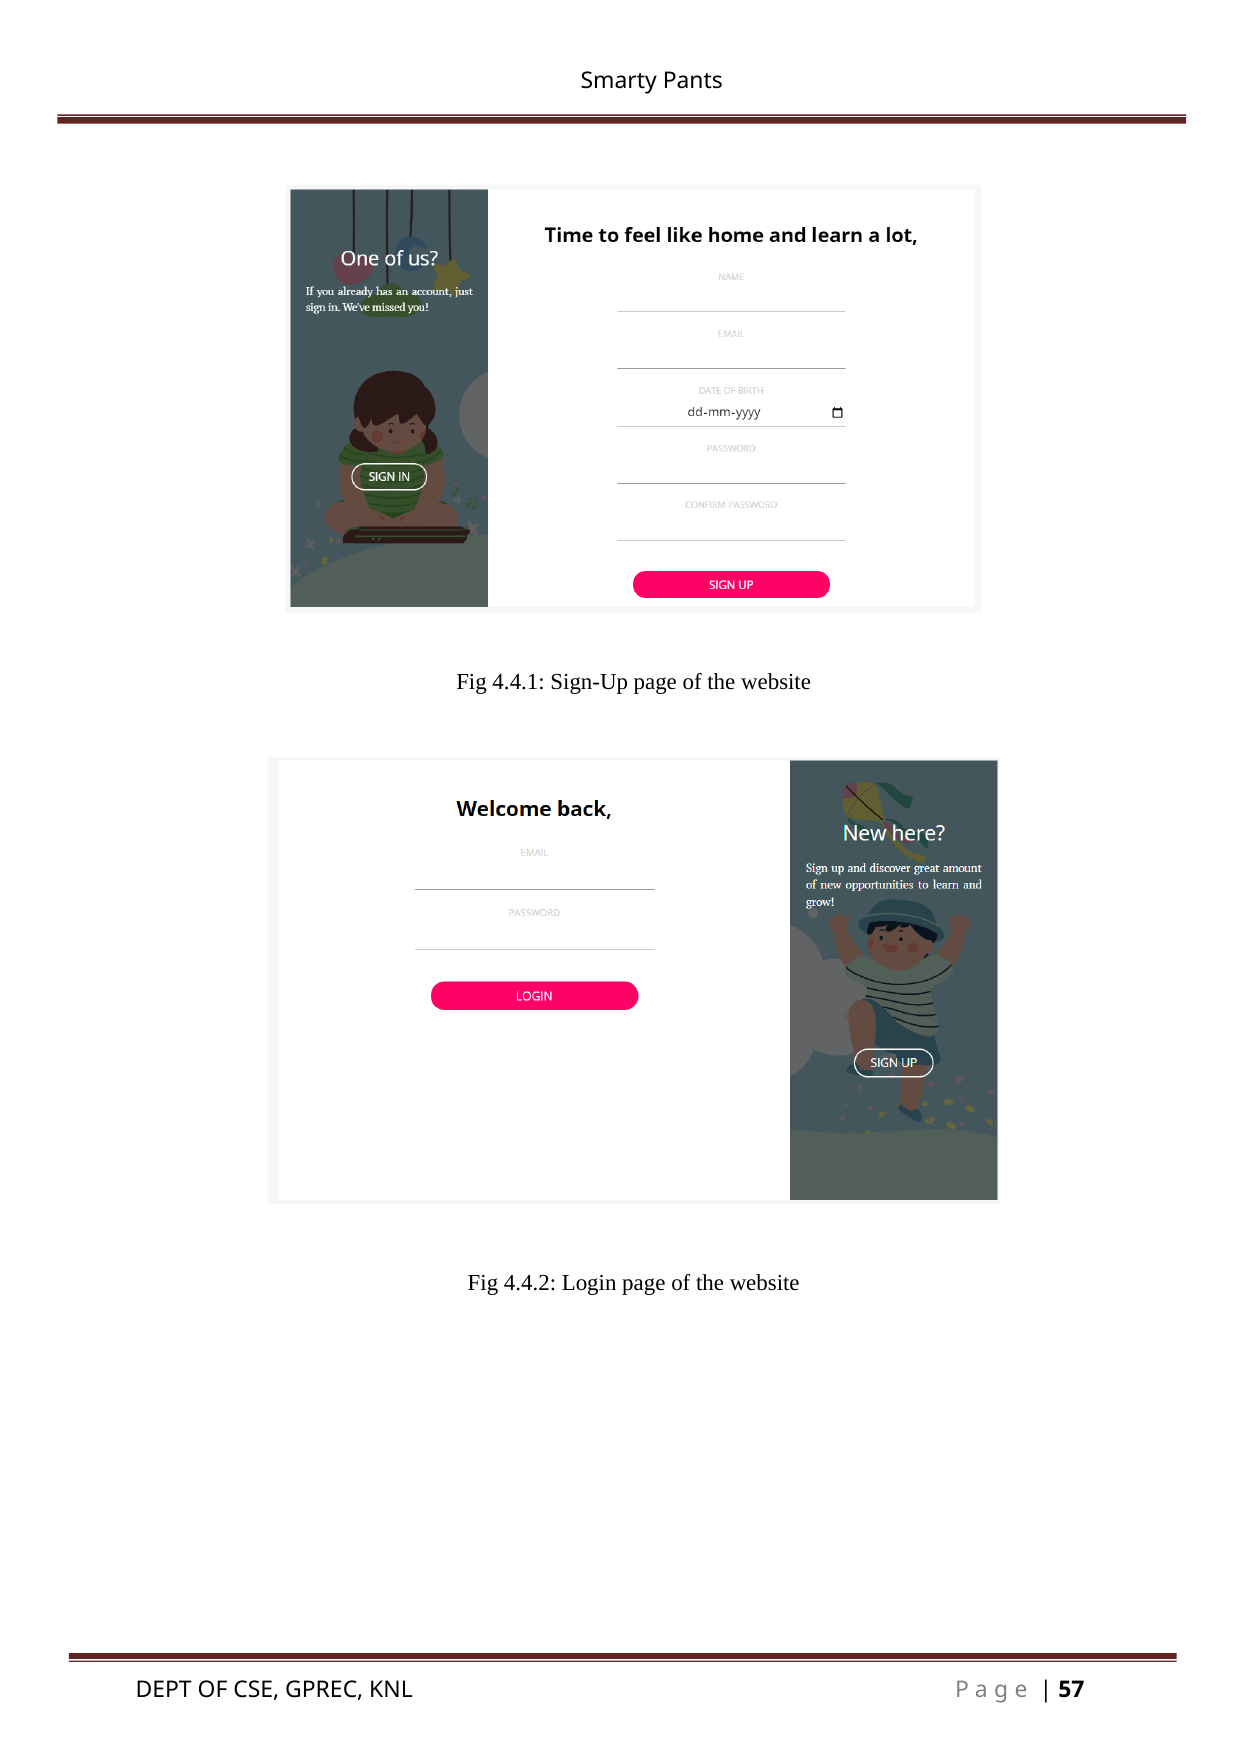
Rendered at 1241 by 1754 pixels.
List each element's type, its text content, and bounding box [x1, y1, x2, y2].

text Fig 4.4.1: Sign-Up page of the website [135, 668, 1132, 694]
picture [285, 185, 982, 613]
text Fig 4.4.2: Login page of the website [135, 1269, 1132, 1296]
picture [267, 757, 1000, 1204]
